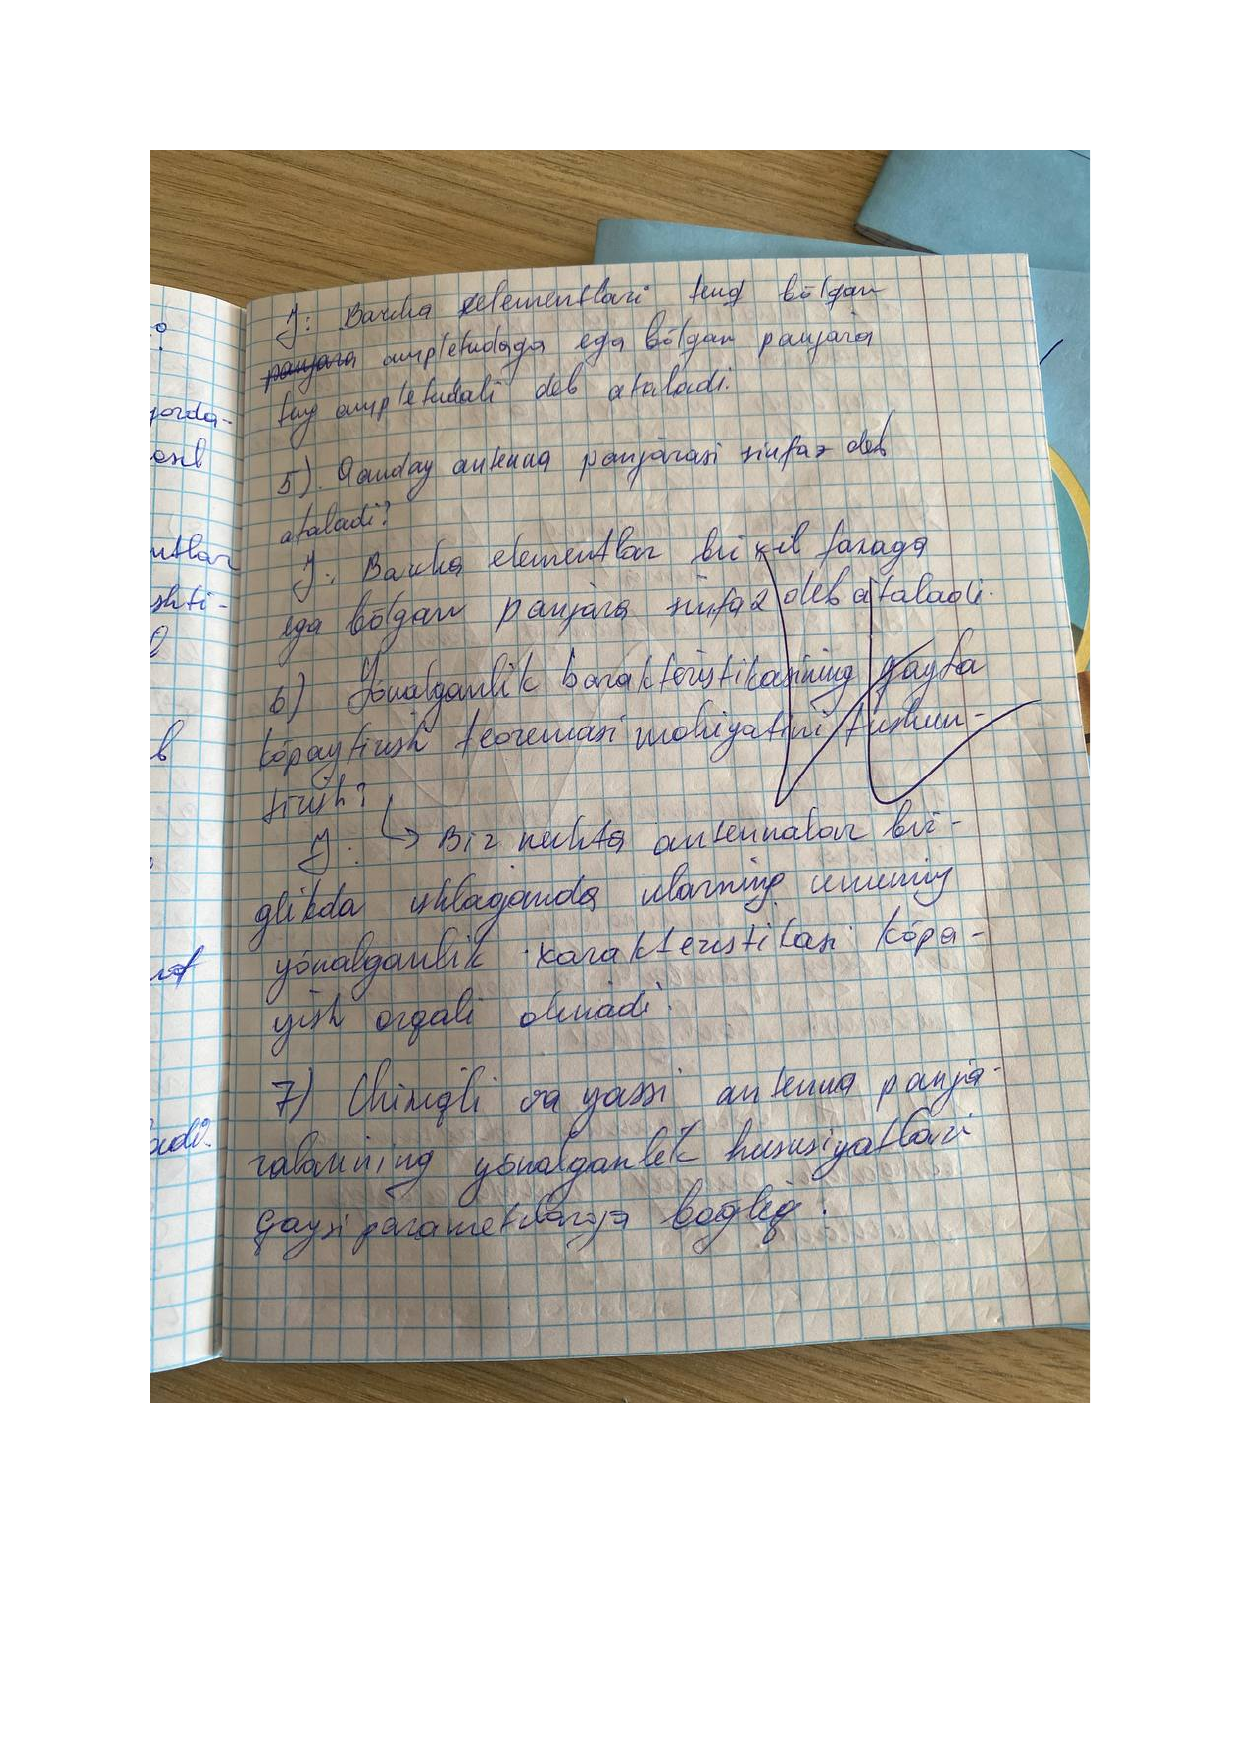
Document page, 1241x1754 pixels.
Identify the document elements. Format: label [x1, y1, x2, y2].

picture [150, 150, 1091, 1403]
